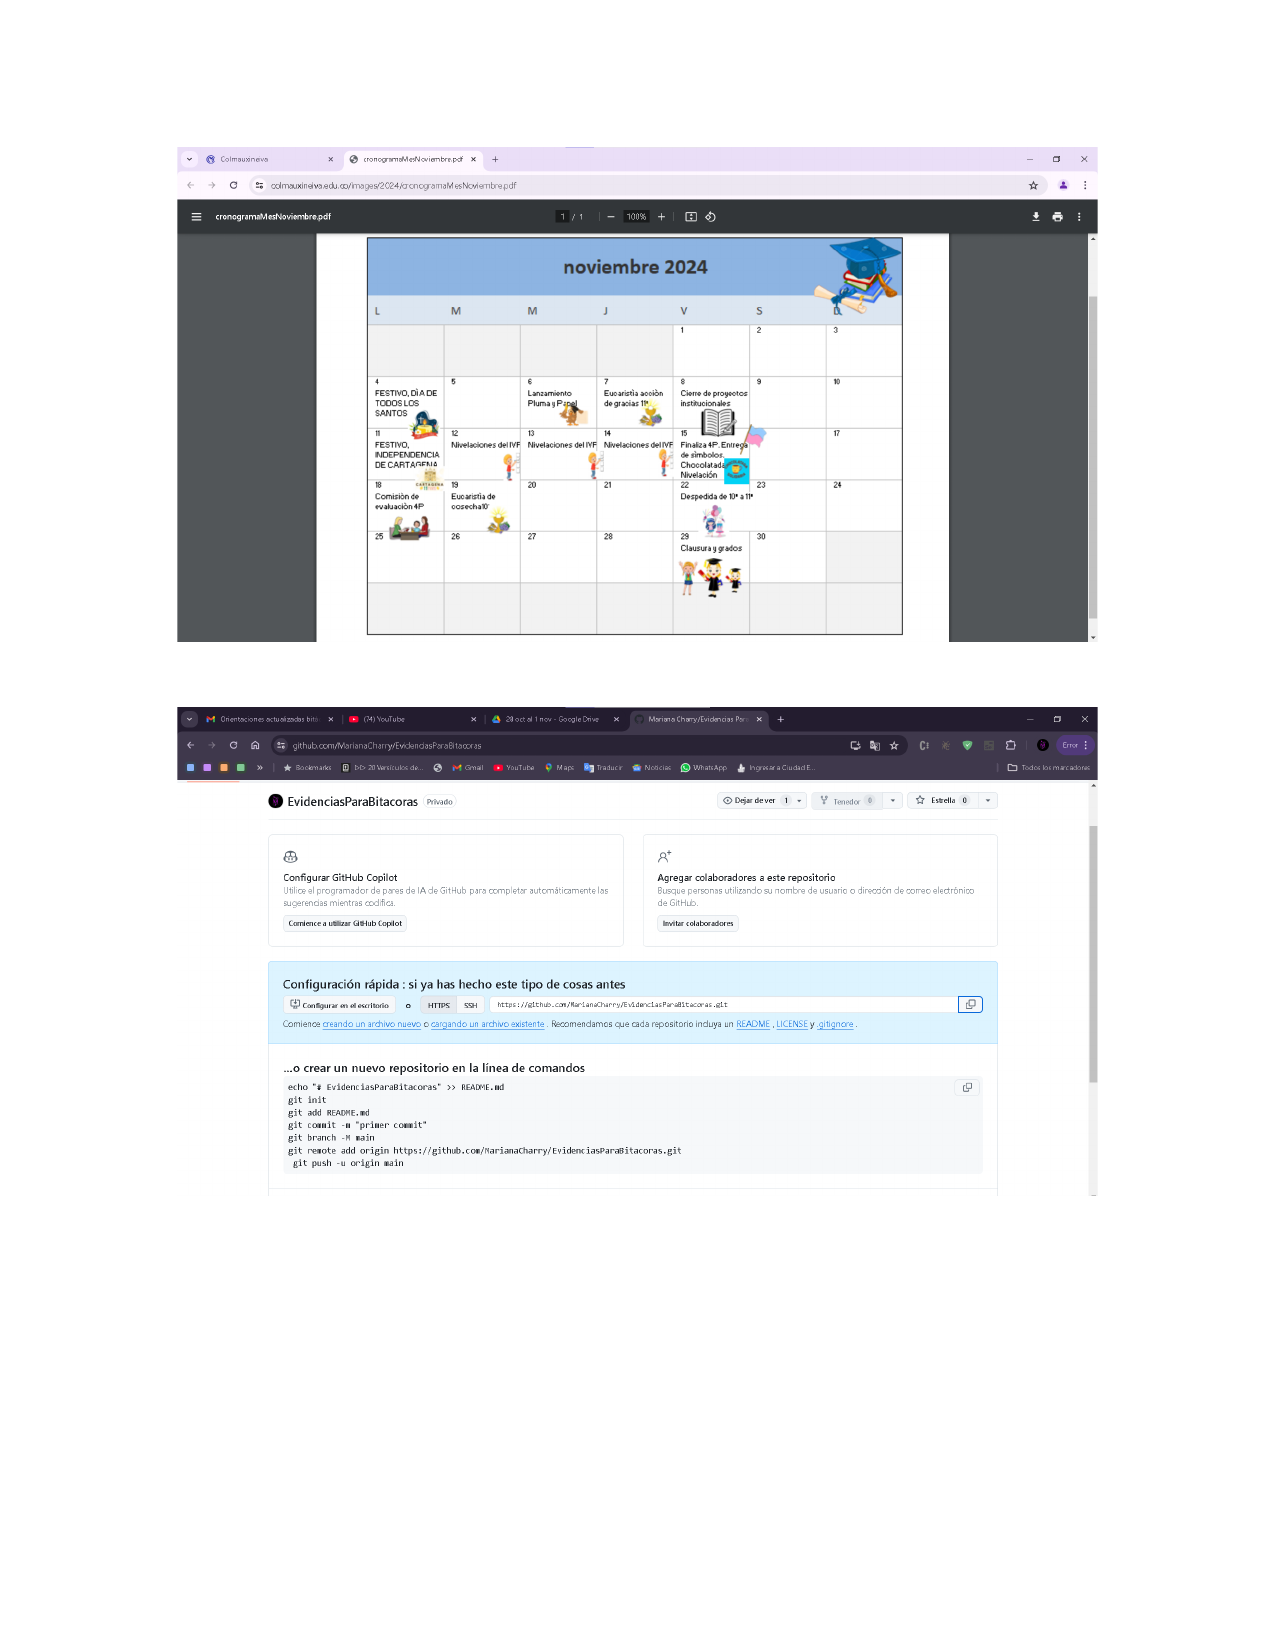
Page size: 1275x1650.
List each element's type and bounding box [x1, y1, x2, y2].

picture [177, 147, 1098, 642]
picture [177, 707, 1098, 1196]
